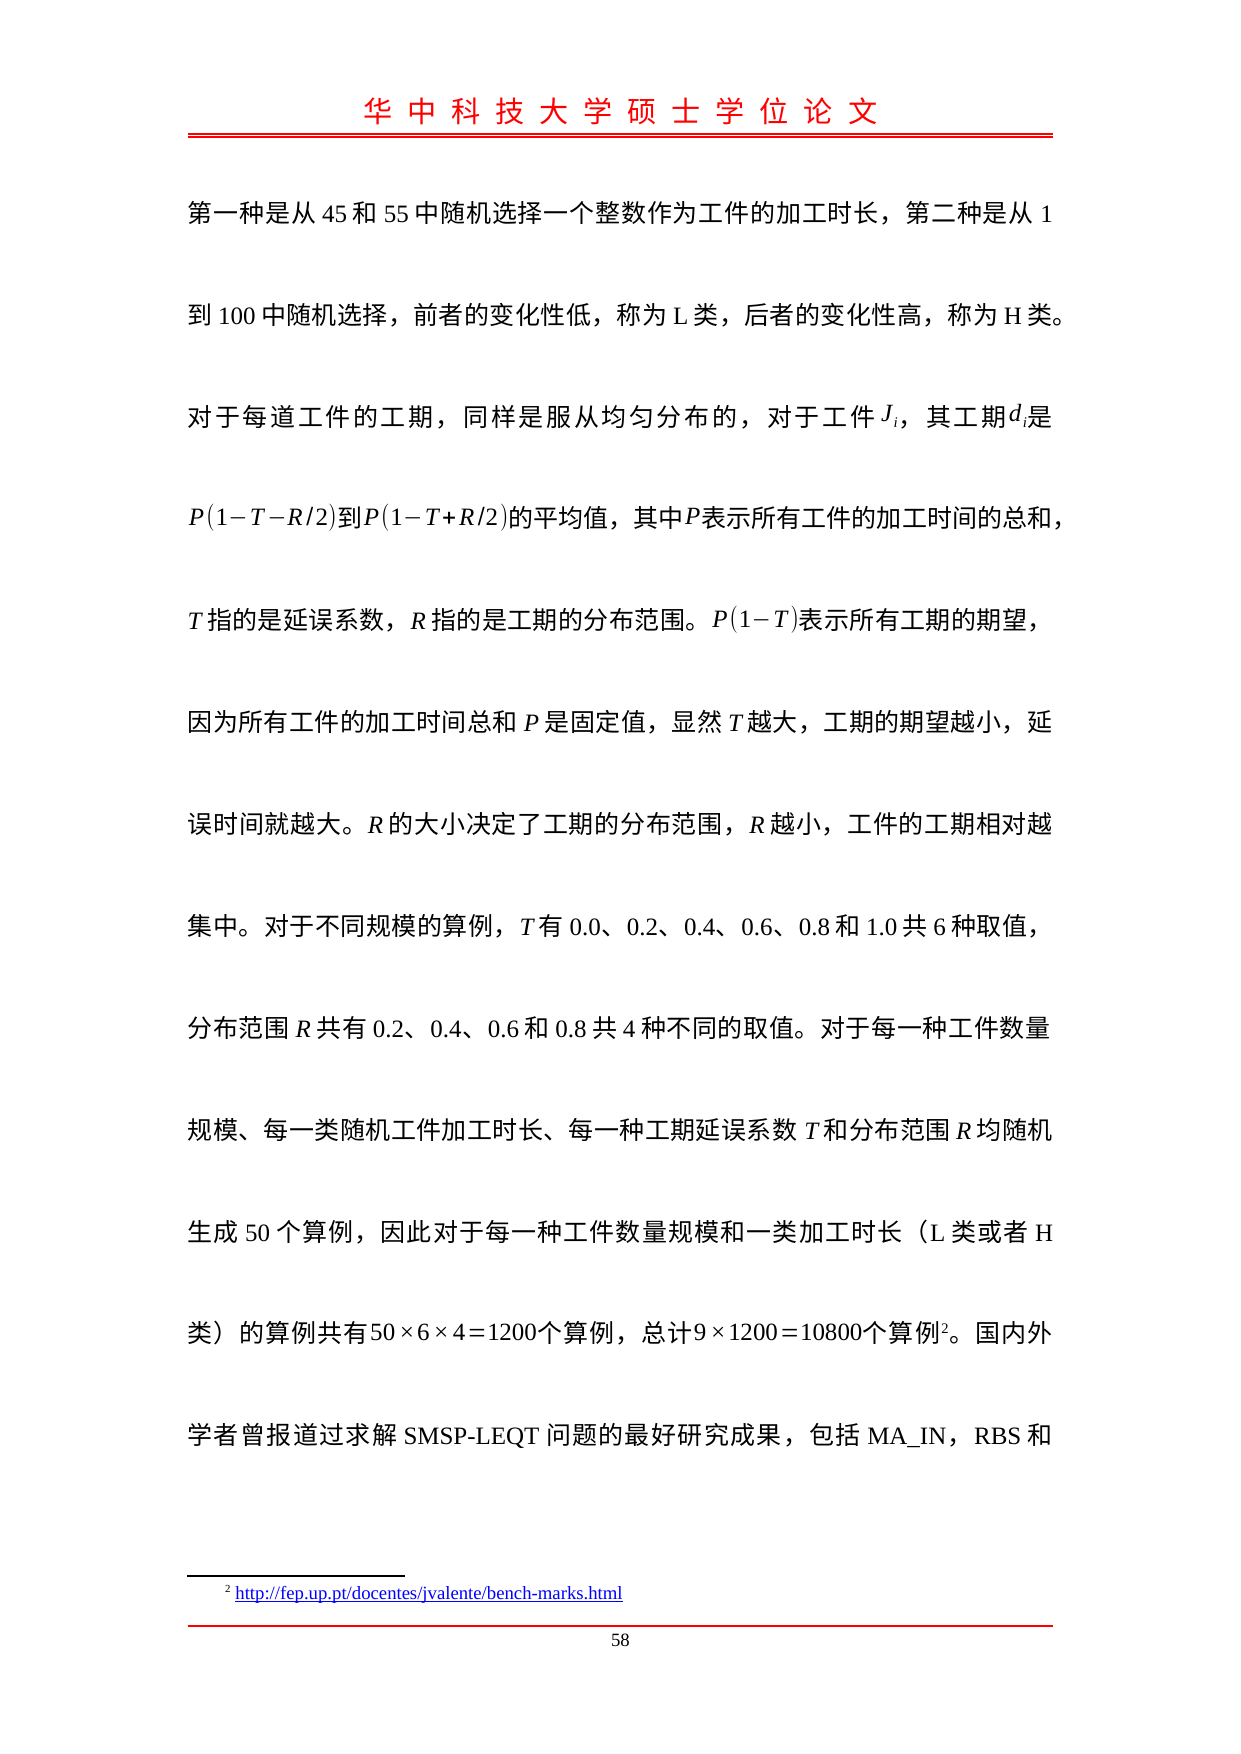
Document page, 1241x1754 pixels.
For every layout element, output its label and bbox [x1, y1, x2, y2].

text [187, 177, 1053, 1468]
